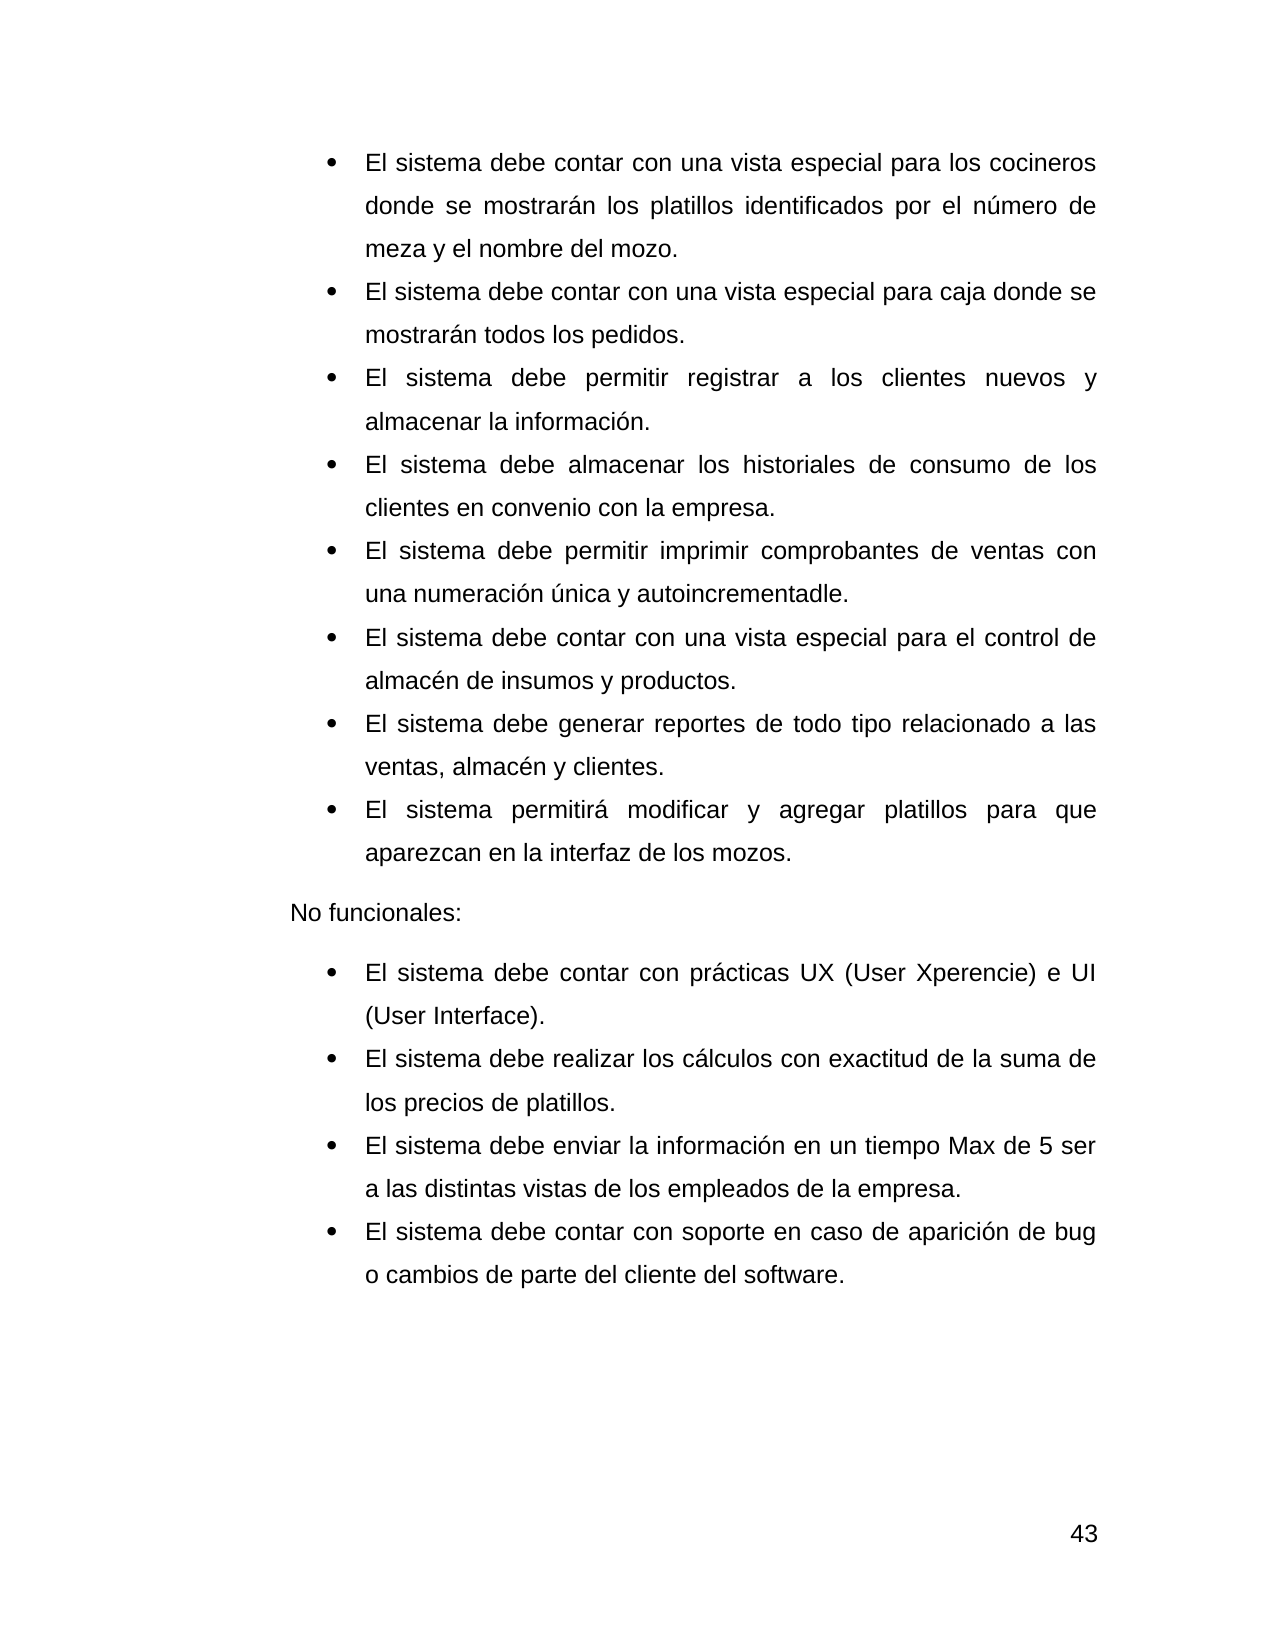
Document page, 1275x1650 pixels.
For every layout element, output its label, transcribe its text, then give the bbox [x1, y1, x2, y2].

text No funcionales: [290, 898, 1098, 927]
list El sistema debe contar con una vista especial para caja donde se mostrarán todos los pedidos. [327, 277, 1098, 349]
list El sistema debe permitir registrar a los clientes nuevos y almacenar la información. [327, 363, 1098, 435]
list El sistema debe generar reportes de todo tipo relacionado a las ventas, almacén y clientes. [327, 709, 1098, 781]
list El sistema debe contar con soporte en caso de aparición de bug o cambios de parte del cliente del software. [327, 1217, 1098, 1289]
list El sistema debe contar con una vista especial para los cocineros donde se mostrarán los platillos identificados por el número de meza y el nombre del mozo. [327, 148, 1098, 263]
list El sistema debe enviar la información en un tiempo Max de 5 ser a las distintas vistas de los empleados de la empresa. [327, 1131, 1098, 1203]
list El sistema debe contar con una vista especial para el control de almacén de insumos y productos. [327, 622, 1098, 694]
list El sistema debe contar con prácticas UX (User Xperencie) e UI (User Interface). [327, 958, 1098, 1030]
list El sistema debe realizar los cálculos con exactitud de la suma de los precios de platillos. [327, 1044, 1098, 1116]
list El sistema debe permitir imprimir comprobantes de ventas con una numeración única y autoincrementadle. [327, 536, 1098, 608]
list El sistema permitirá modificar y agregar platillos para que aparezcan en la interfaz de los mozos. [327, 795, 1098, 867]
list El sistema debe almacenar los historiales de consumo de los clientes en convenio con la empresa. [327, 450, 1098, 522]
